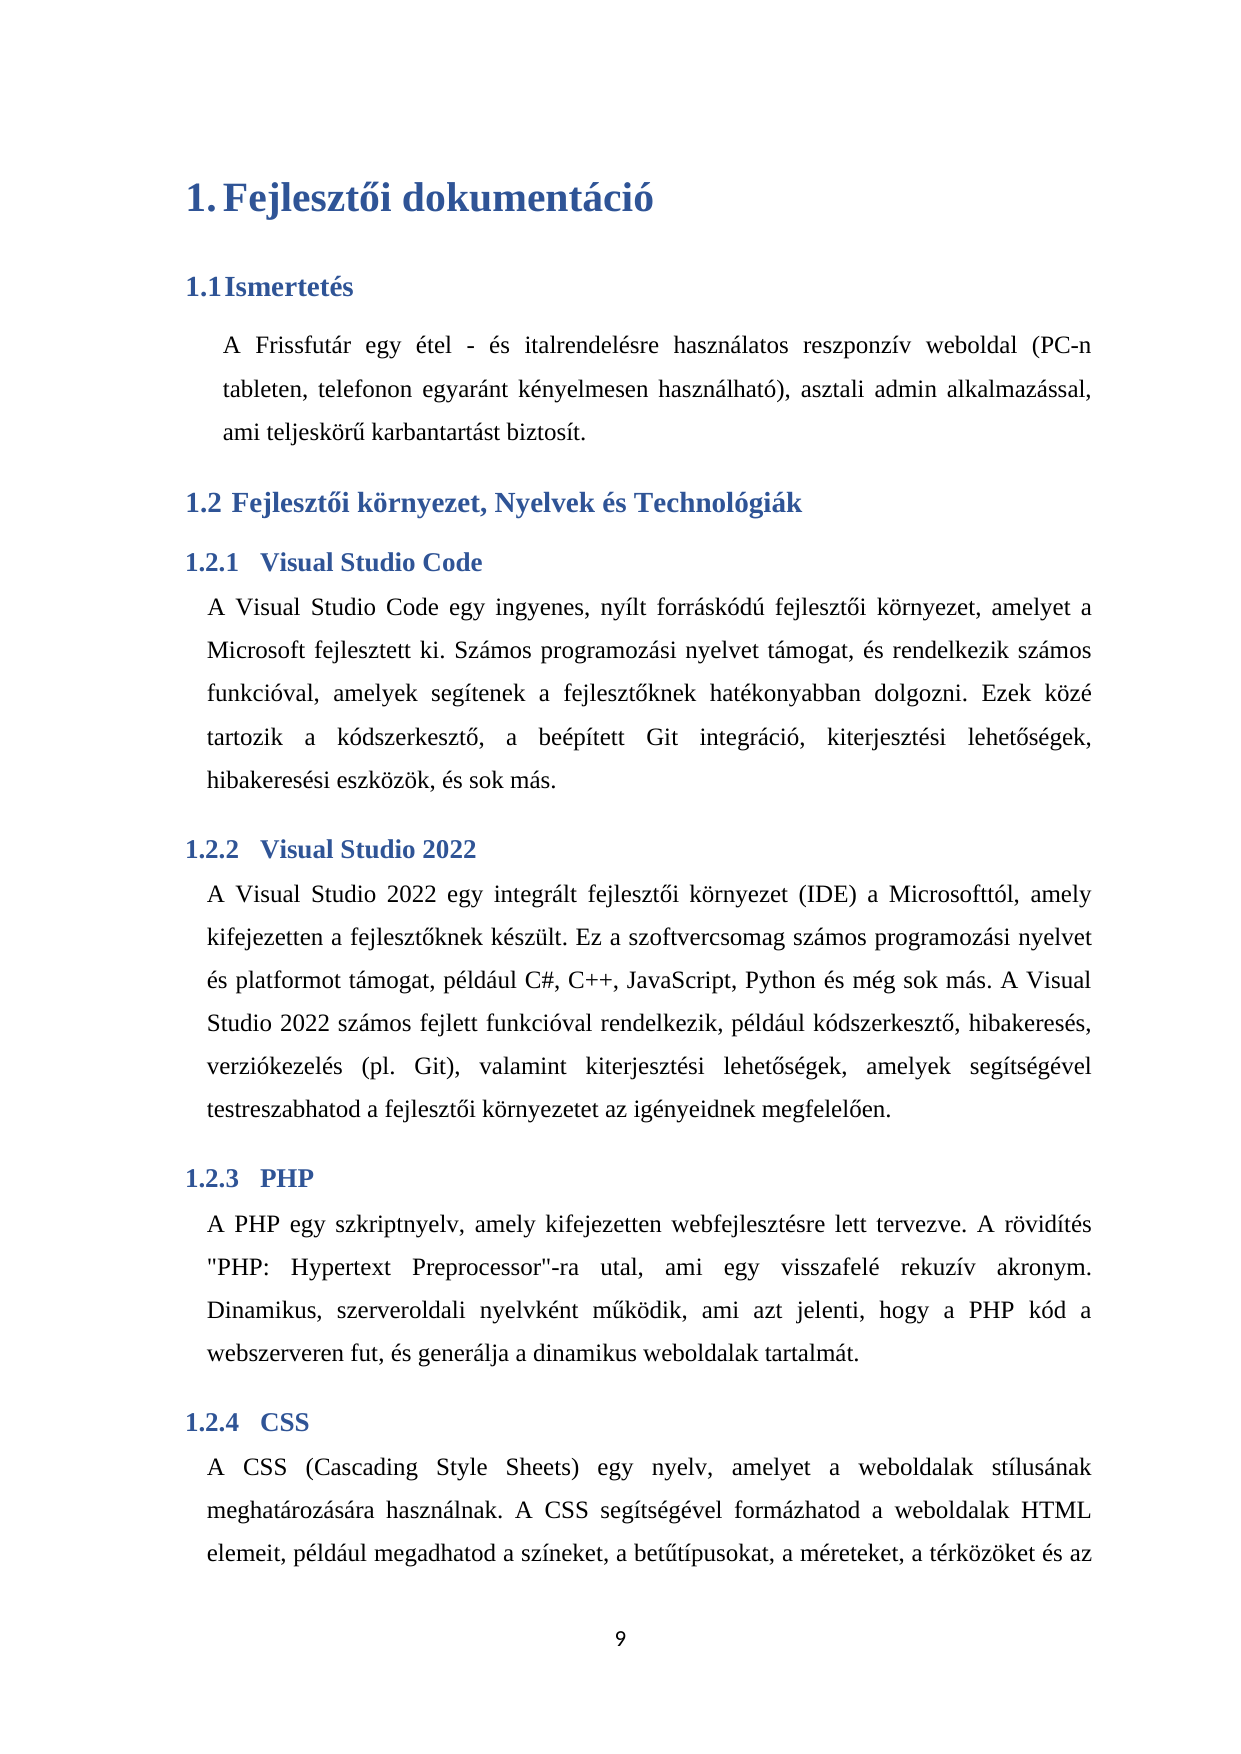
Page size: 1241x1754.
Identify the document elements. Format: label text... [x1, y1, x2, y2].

subtitle CSS [185, 1406, 1093, 1437]
subtitle Visual Studio Code [185, 546, 1093, 577]
subtitle Fejlesztői dokumentáció [185, 173, 1093, 221]
subtitle PHP [185, 1163, 1093, 1194]
text A Visual Studio 2022 egy integrált fejlesztői környezet (IDE) a Microsofttól, amely kifejezetten a fejlesztőknek készült. Ez a szoftvercsomag számos programozási nyelvet és platformot támogat, például C#, C++, JavaScript, Python és még sok más. A Visual Studio 2022 számos fejlett funkcióval rendelkezik, például kódszerkesztő, hibakeresés, verziókezelés (pl. Git), valamint kiterjesztési lehetőségek, amelyek segítségével testreszabhatod a fejlesztői környezetet az igényeidnek megfelelően. [207, 879, 1093, 1123]
list A PHP egy szkriptnyelv, amely kifejezetten webfejlesztésre lett tervezve. A rövidítés "PHP: Hypertext Preprocessor"-ra utal, ami egy visszafelé rekuzív akronym. Dinamikus, szerveroldali nyelvként működik, ami azt jelenti, hogy a PHP kód a webszerveren fut, és generálja a dinamikus weboldalak tartalmát. [207, 1209, 1093, 1367]
subtitle Visual Studio 2022 [185, 833, 1093, 864]
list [207, 1452, 1093, 1567]
subtitle Ismertetés [185, 269, 1093, 303]
list A Frissfutár egy étel - és italrendelésre használatos reszponzív weboldal (PC-n tableten, telefonon egyaránt kényelmesen használható), asztali admin alkalmazással, ami teljeskörű karbantartást biztosít. [223, 331, 1093, 446]
subtitle Fejlesztői környezet, Nyelvek és Technológiák [185, 485, 1093, 518]
text A Visual Studio Code egy ingyenes, nyílt forráskódú fejlesztői környezet, amelyet a Microsoft fejlesztett ki. Számos programozási nyelvet támogat, és rendelkezik számos funkcióval, amelyek segítenek a fejlesztőknek hatékonyabban dolgozni. Ezek közé tartozik a kódszerkesztő, a beépített Git integráció, kiterjesztési lehetőségek, hibakeresési eszközök, és sok más. [207, 592, 1093, 793]
